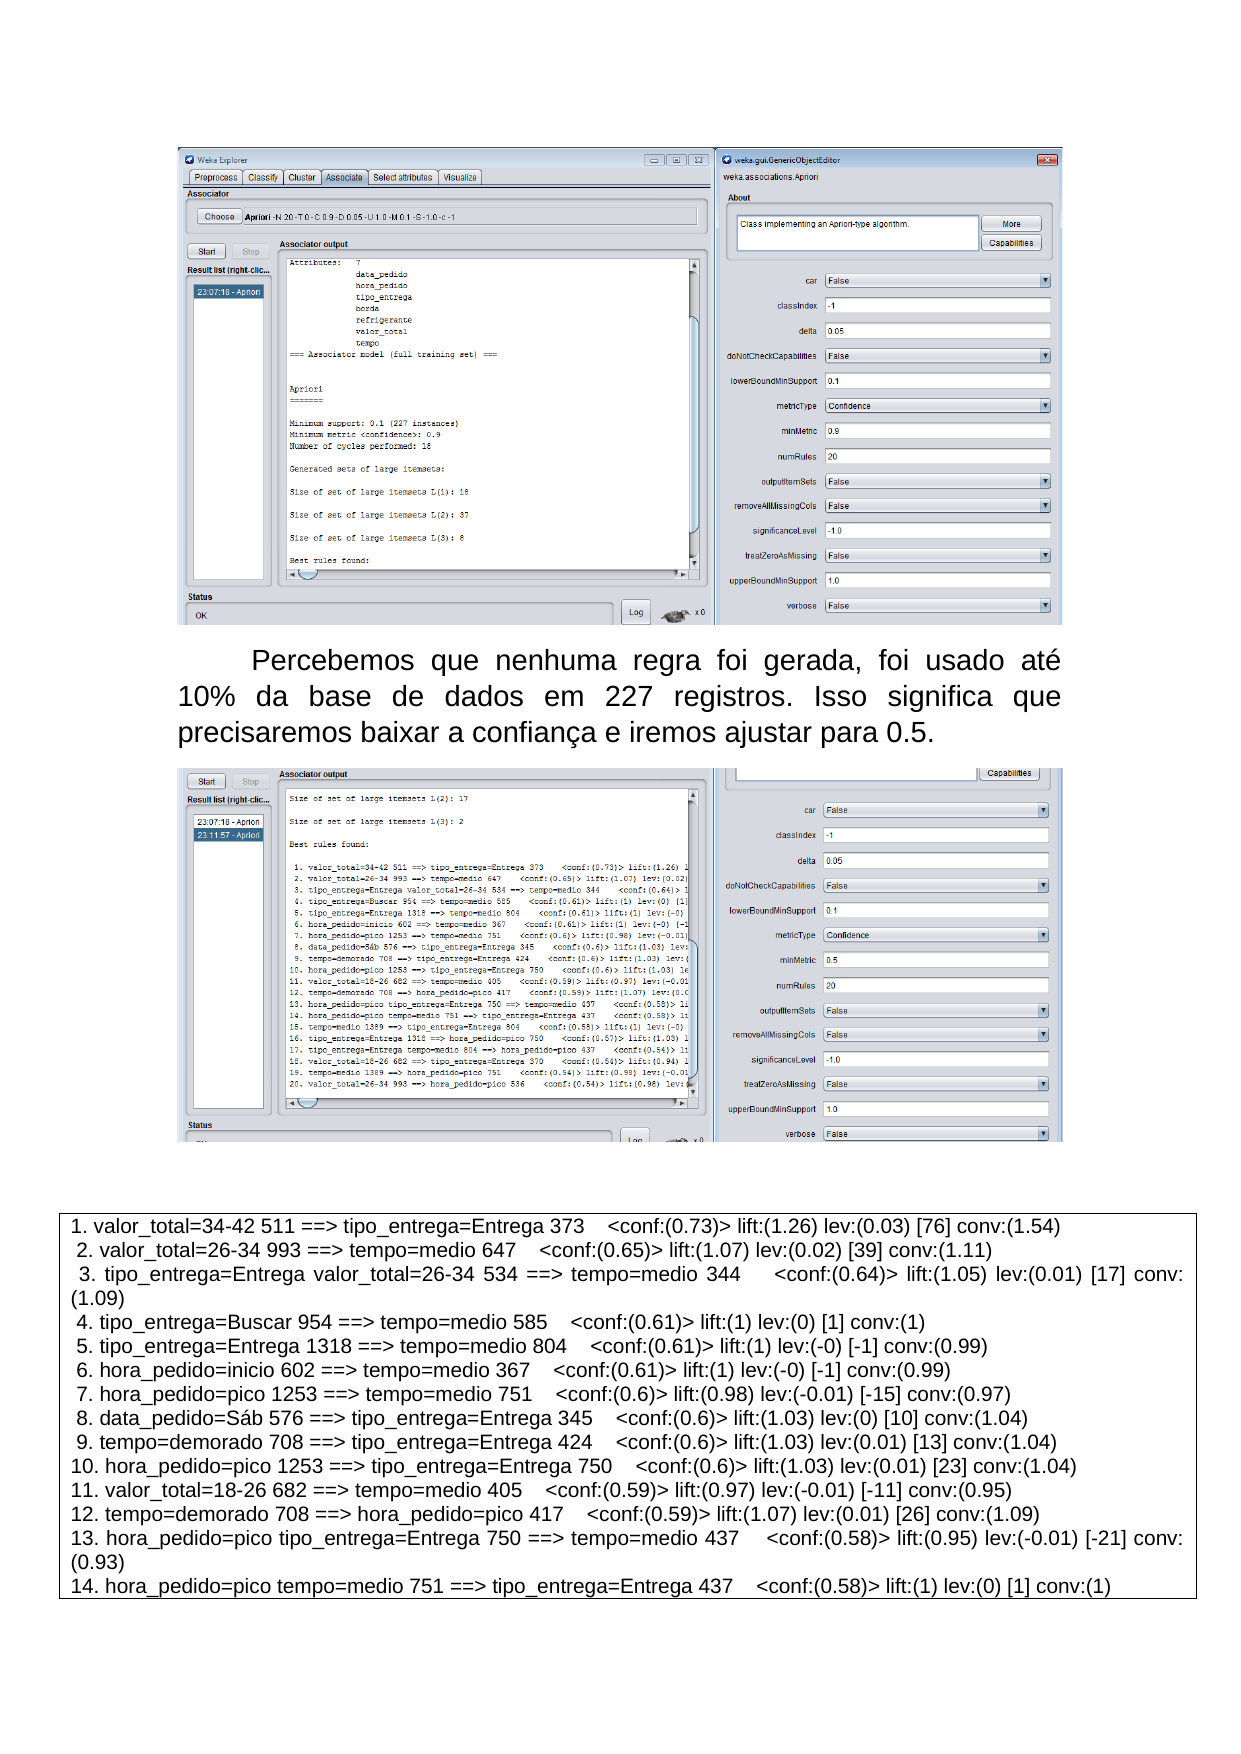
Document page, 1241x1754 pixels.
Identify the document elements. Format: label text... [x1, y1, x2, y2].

picture [177, 147, 1063, 625]
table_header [60, 1214, 1196, 1598]
text Percebemos que nenhuma regra foi gerada, foi usado até 10% da base de dados em 227 registros. Isso significa que precisaremos baixar a confiança e iremos ajustar para 0.5. [177, 643, 1063, 749]
picture [177, 768, 1063, 1142]
